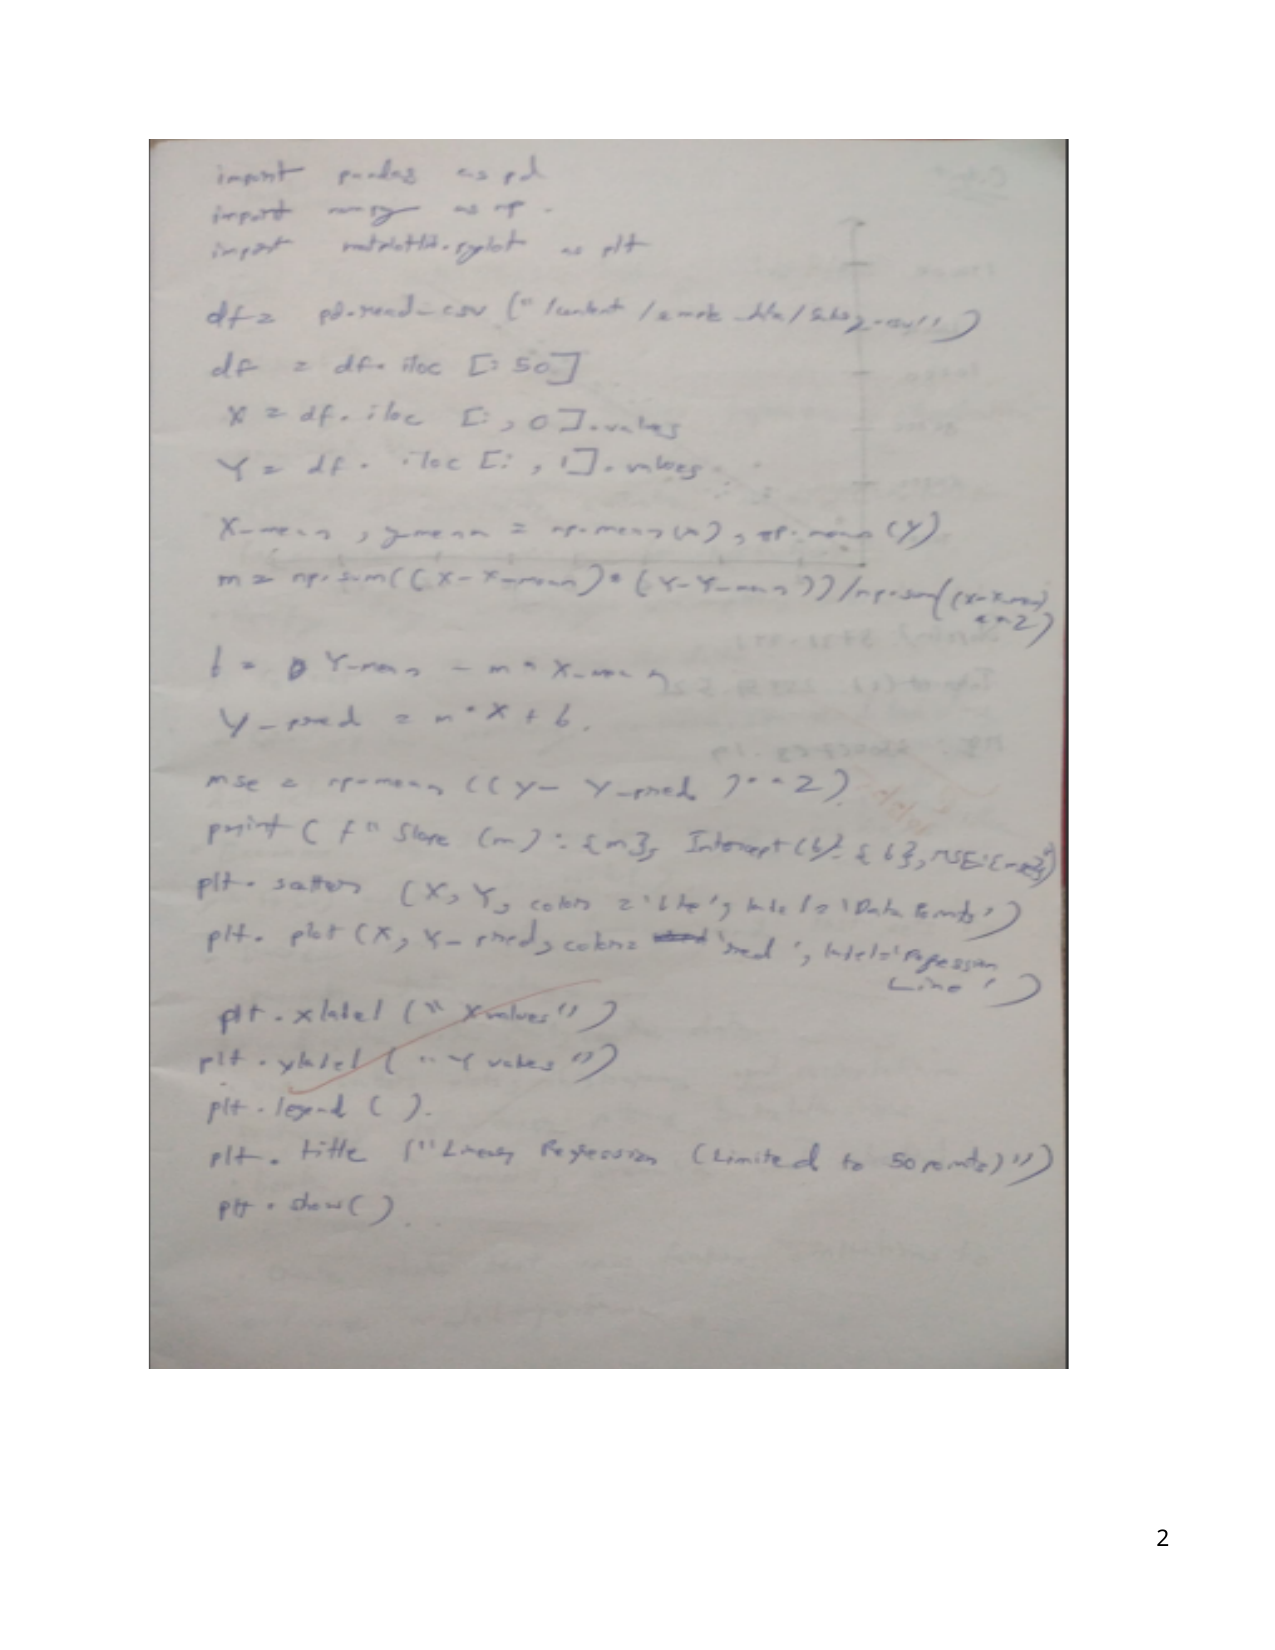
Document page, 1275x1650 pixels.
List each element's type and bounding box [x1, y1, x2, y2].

picture [148, 139, 1069, 1369]
